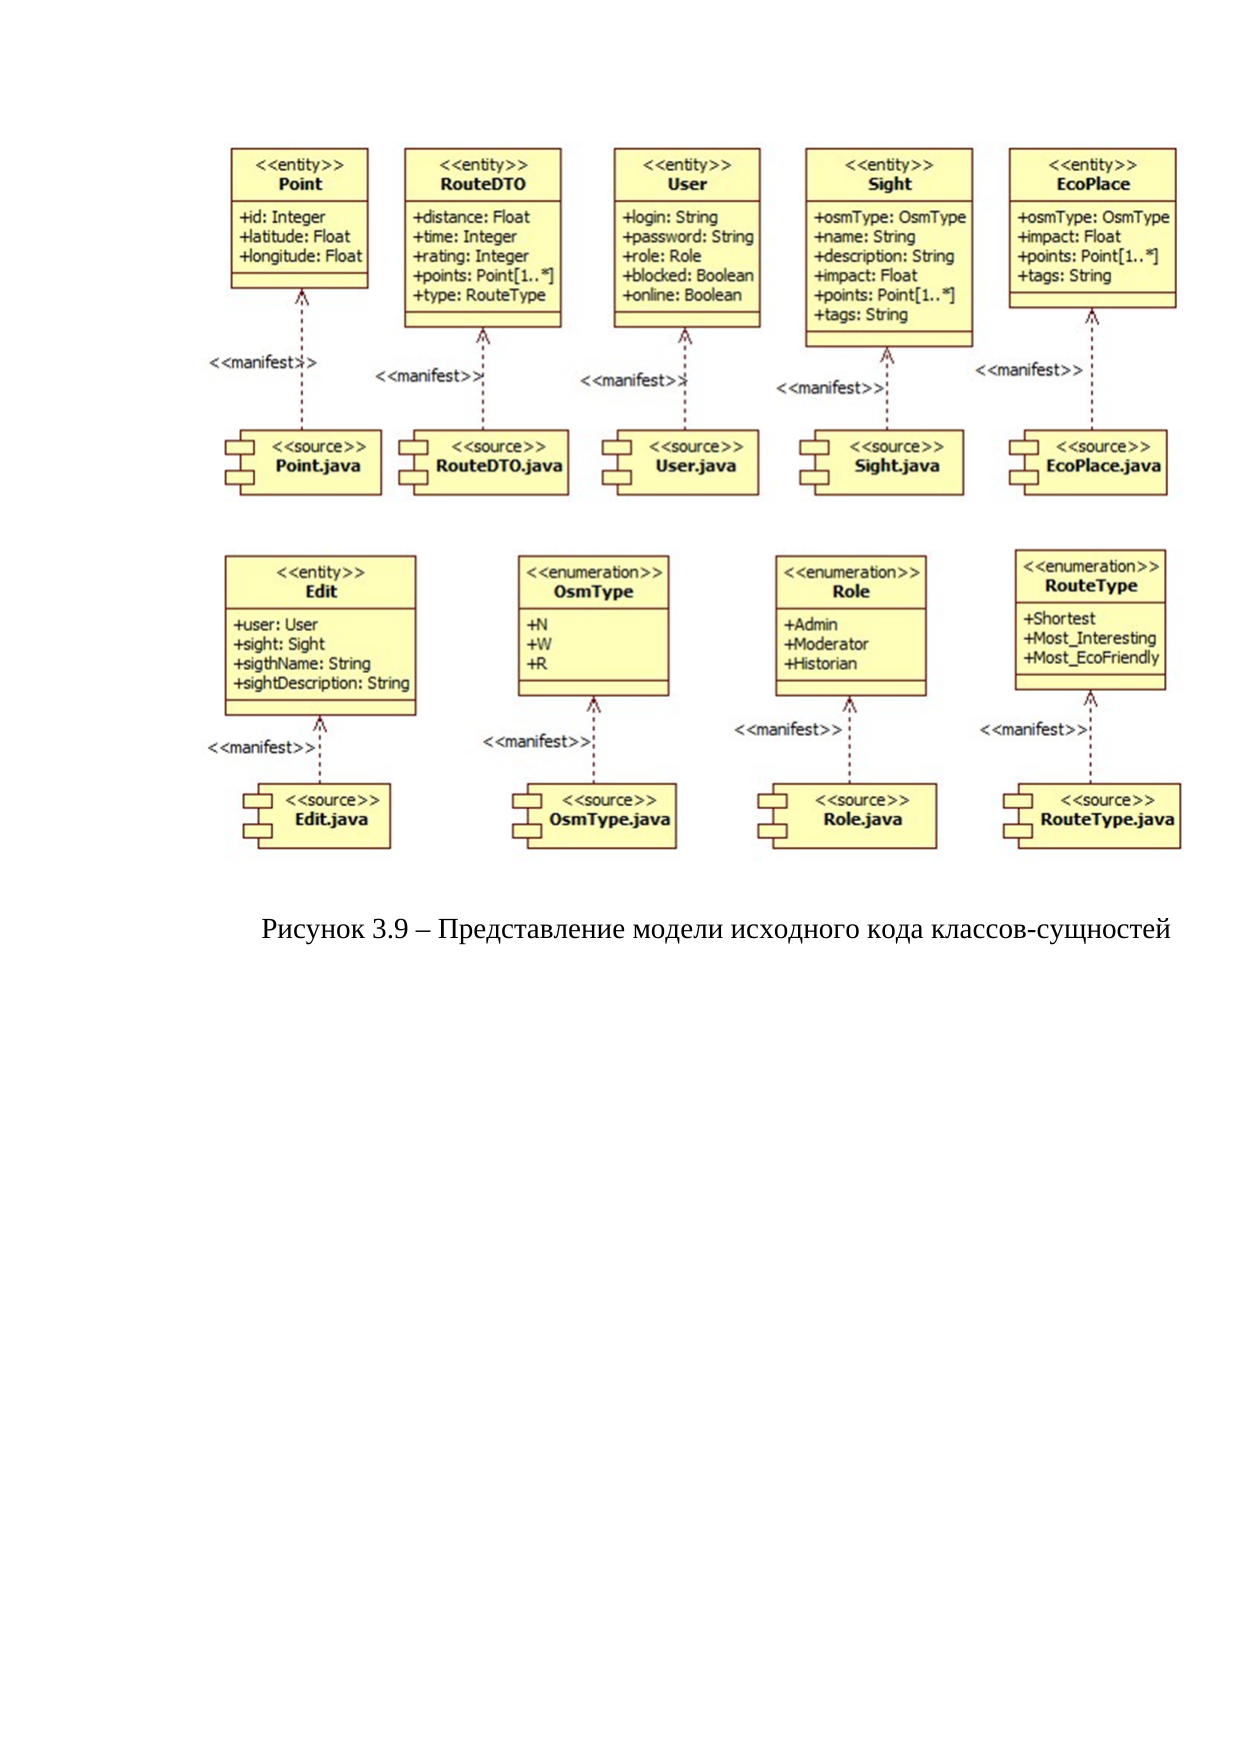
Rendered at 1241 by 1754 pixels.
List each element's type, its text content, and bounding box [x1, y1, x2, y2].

picture [177, 118, 1211, 879]
text Рисунок 3.9 – Представление модели исходного кода классов-сущностей [177, 912, 1181, 945]
